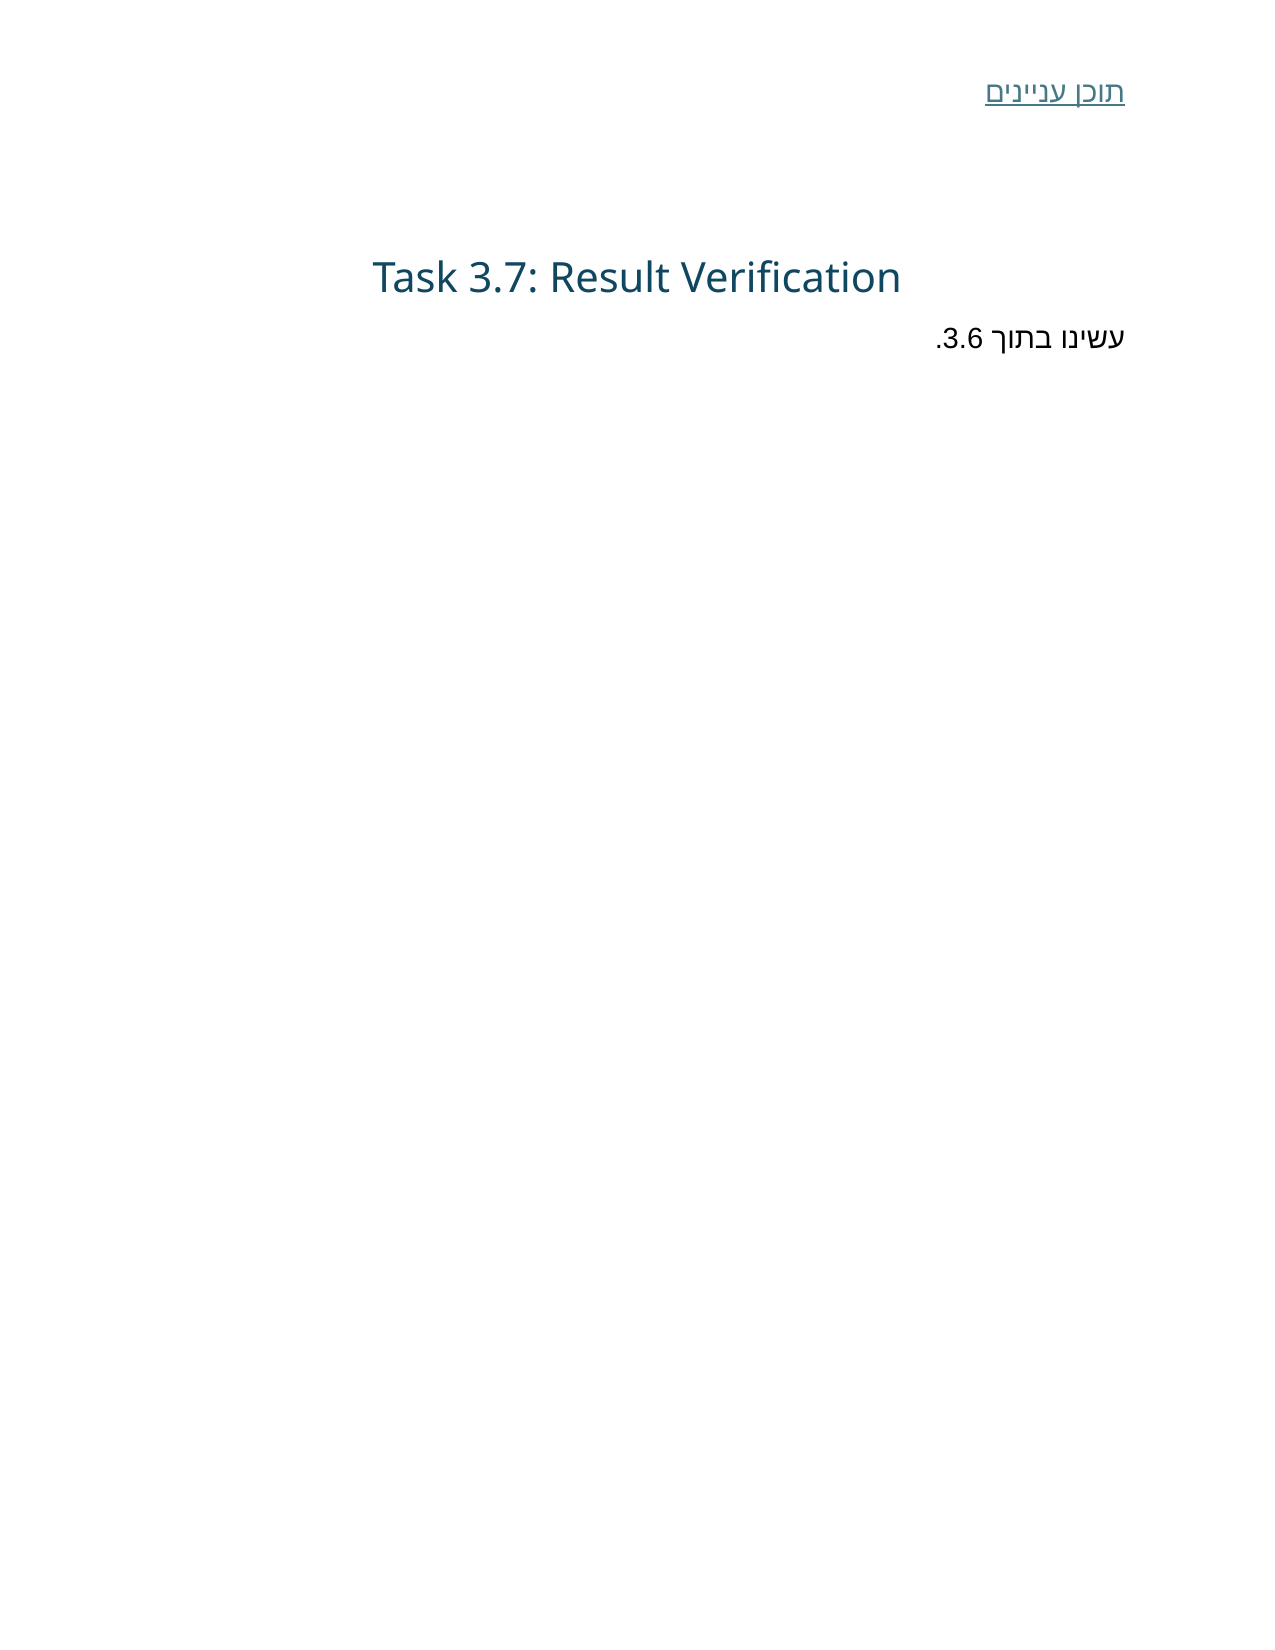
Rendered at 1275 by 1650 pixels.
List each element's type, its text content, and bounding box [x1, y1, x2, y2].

text עשינו בתוך 3.6. [150, 321, 1125, 354]
subtitle Task 3.7: Result Verification [150, 247, 1125, 304]
